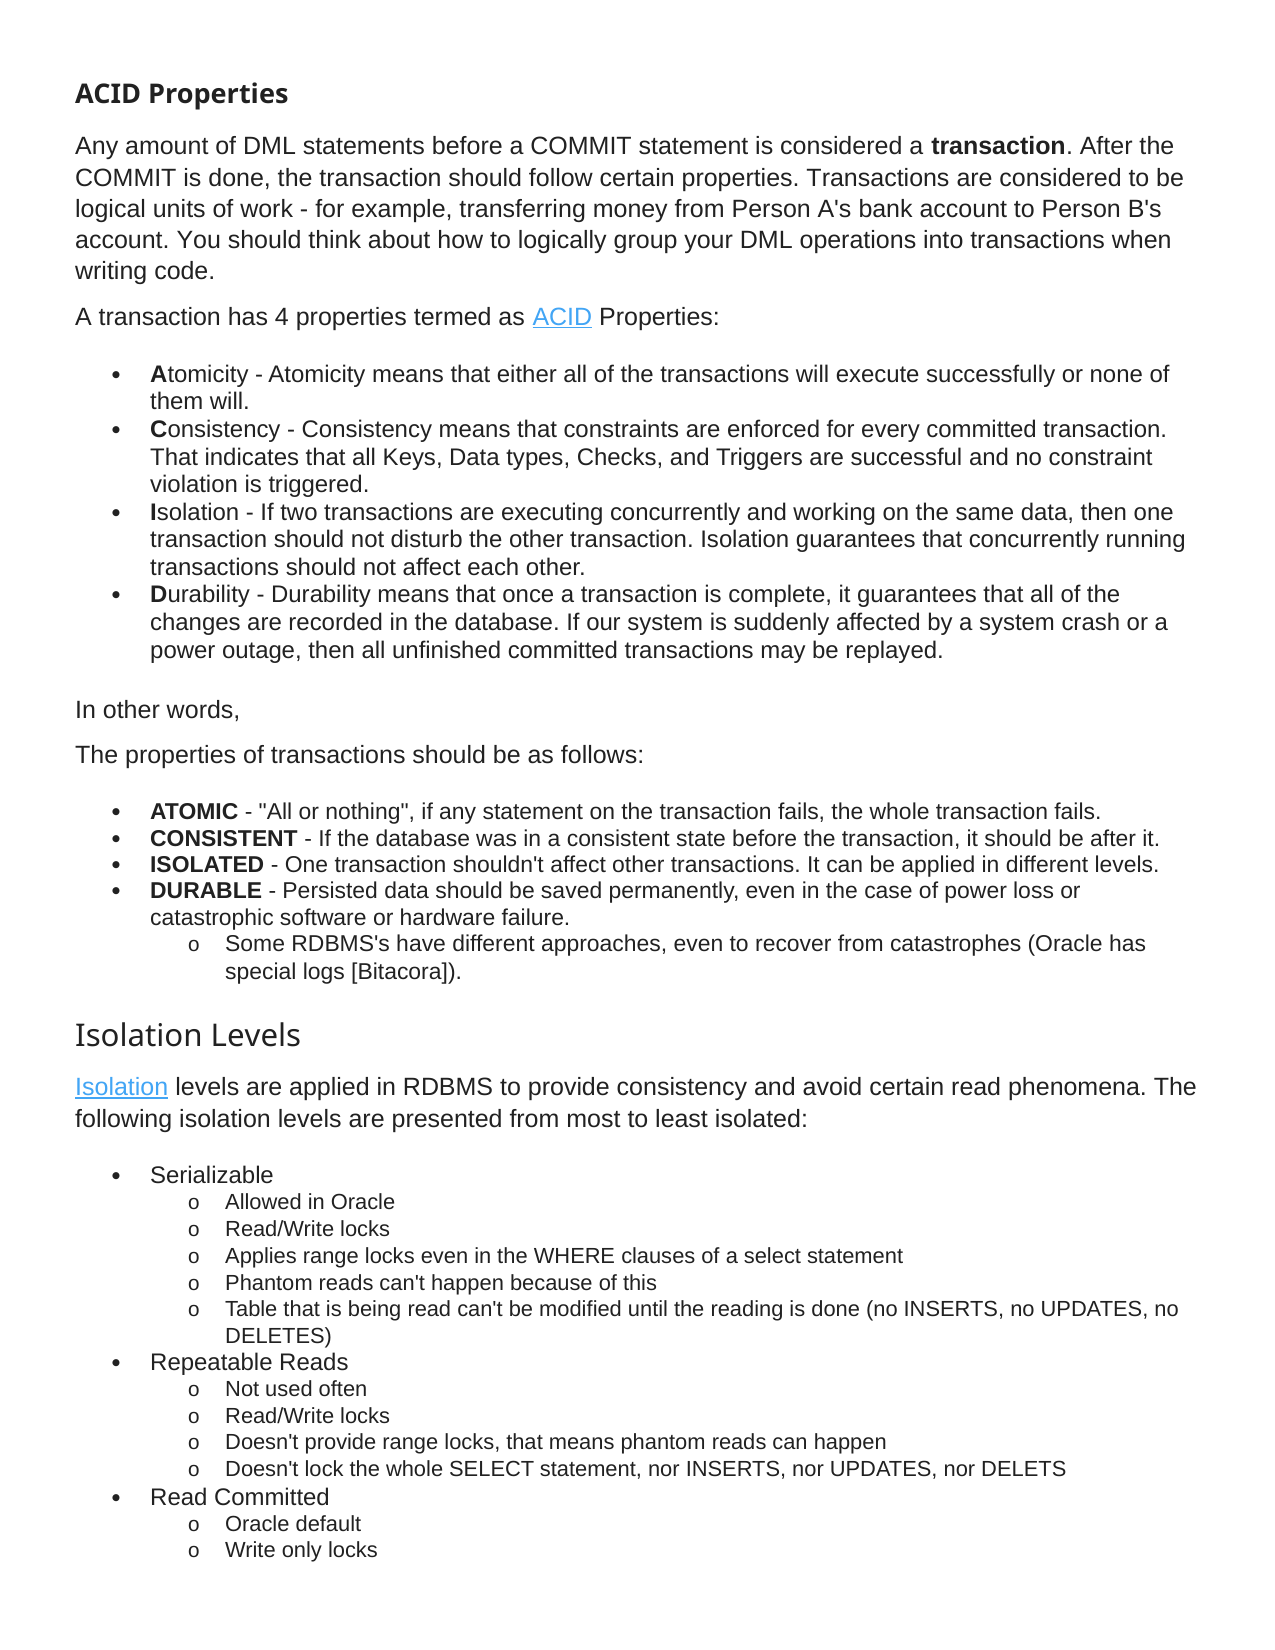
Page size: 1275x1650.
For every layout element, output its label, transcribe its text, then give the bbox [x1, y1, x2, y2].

list Doesn't lock the whole SELECT statement, nor INSERTS, nor UPDATES, nor DELETS [187, 1456, 1200, 1483]
list Serializable [112, 1161, 1200, 1189]
list Doesn't provide range locks, that means phantom reads can happen [187, 1429, 1200, 1456]
list CONSISTENT - If the database was in a consistent state before the transaction, it should be after it. [112, 824, 1200, 851]
list Atomicity - Atomicity means that either all of the transactions will execute successfully or none of them will. [112, 359, 1200, 415]
list Allowed in Oracle [187, 1189, 1200, 1216]
list Write only locks [187, 1537, 1200, 1564]
subtitle ACID Properties [75, 75, 1200, 112]
list DURABLE - Persisted data should be saved permanently, even in the case of power loss or catastrophic software or hardware failure. [112, 877, 1200, 930]
list Isolation - If two transactions are executing concurrently and working on the same data, then one transaction should not disturb the other transaction. Isolation guarantees that concurrently running transactions should not affect each other. [112, 498, 1200, 580]
list ATOMIC - "All or nothing", if any statement on the transaction fails, the whole transaction fails. [112, 798, 1200, 824]
list Some RDBMS's have different approaches, even to recover from catastrophes (Oracle has special logs [Bitacora]). [187, 930, 1200, 984]
list Read/Write locks [187, 1402, 1200, 1429]
list Repeatable Reads [112, 1348, 1200, 1376]
list ISOLATED - One transaction shouldn't affect other transactions. It can be applied in different levels. [112, 851, 1200, 877]
text The properties of transactions should be as follows: [75, 738, 1200, 769]
list Oracle default [187, 1510, 1200, 1537]
text Any amount of DML statements before a COMMIT statement is considered a transaction. After the COMMIT is done, the transaction should follow certain properties. Transactions are considered to be logical units of work - for example, transferring money from Person A's bank account to Person B's account. You should think about how to logically group your DML operations into transactions when writing code. [75, 129, 1200, 285]
list Phantom reads can't happen because of this [187, 1269, 1200, 1296]
text Isolation levels are applied in RDBMS to provide consistency and avoid certain read phenomena. The following isolation levels are presented from most to least isolated: [75, 1070, 1200, 1132]
list Not used often [187, 1376, 1200, 1402]
list Table that is being read can't be modified until the reading is done (no INSERTS, no UPDATES, no DELETES) [187, 1296, 1200, 1348]
list Read/Write locks [187, 1216, 1200, 1243]
text In other words, [75, 692, 1200, 724]
list Applies range locks even in the WHERE clauses of a select statement [187, 1243, 1200, 1269]
text A transaction has 4 properties termed as ACID Properties: [75, 299, 1200, 330]
list Durability - Durability means that once a transaction is complete, it guarantees that all of the changes are recorded in the database. If our system is suddenly affected by a system crash or a power outage, then all unfinished committed transactions may be replayed. [112, 580, 1200, 663]
list Read Committed [112, 1483, 1200, 1510]
subtitle Isolation Levels [75, 1013, 1200, 1056]
list Consistency - Consistency means that constraints are enforced for every committed transaction. That indicates that all Keys, Data types, Checks, and Triggers are successful and no constraint violation is triggered. [112, 415, 1200, 498]
